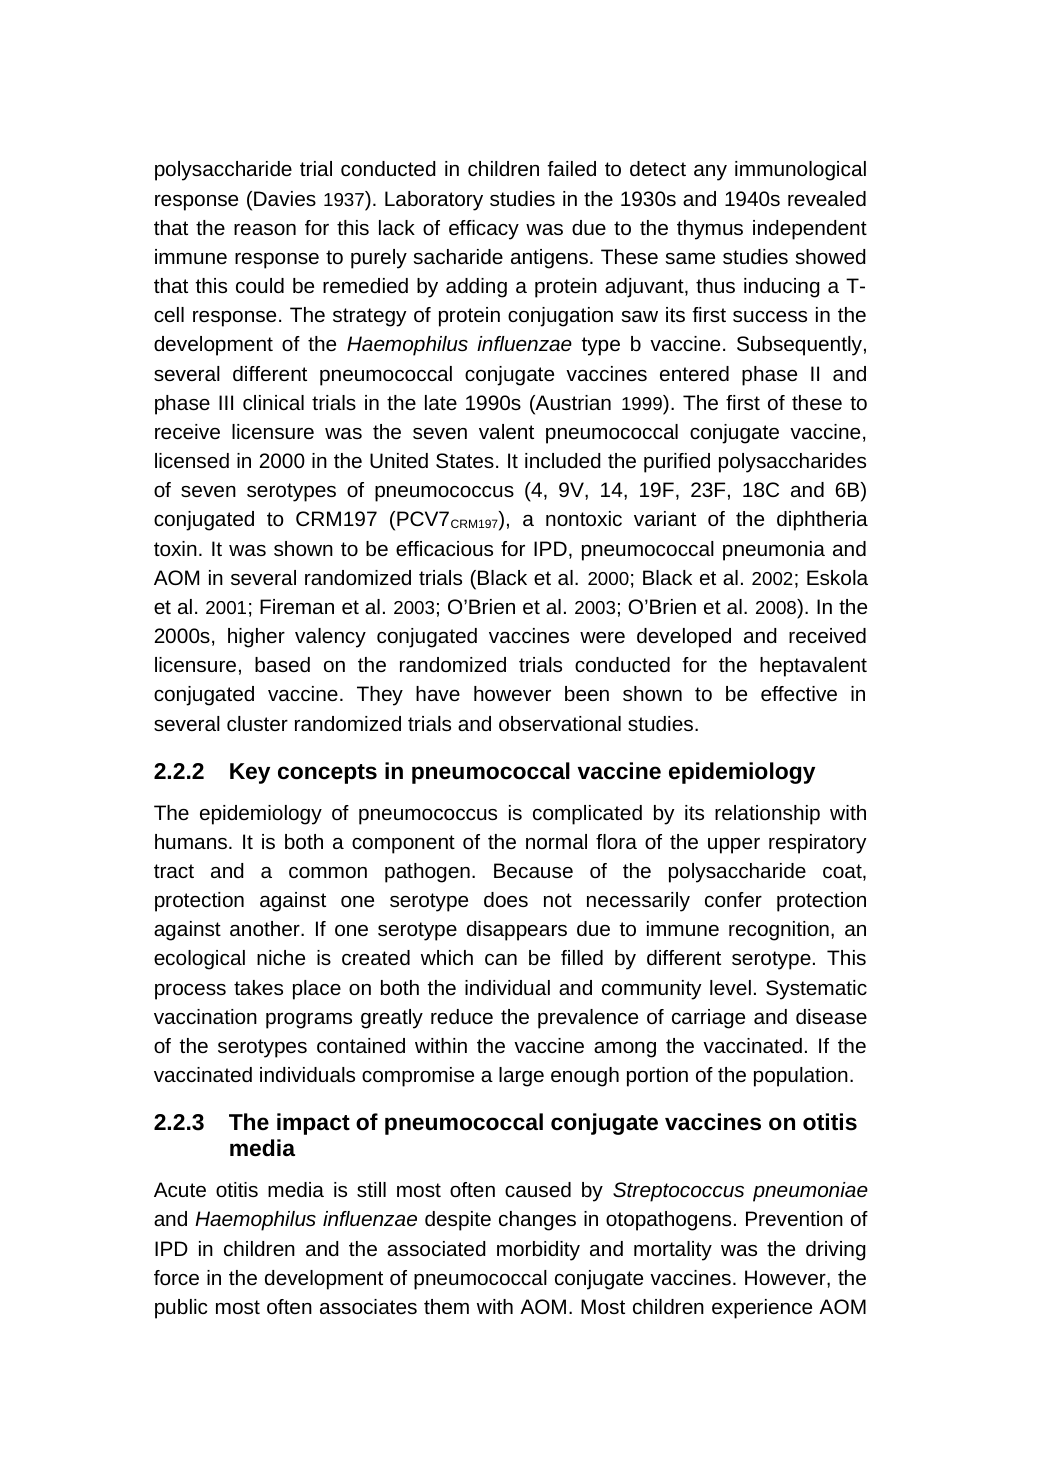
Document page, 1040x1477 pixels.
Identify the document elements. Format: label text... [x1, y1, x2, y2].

subtitle Key concepts in pneumococcal vaccine epidemiology [153, 758, 868, 784]
subtitle The impact of pneumococcal conjugate vaccines on otitis media [153, 1109, 868, 1162]
text The epidemiology of pneumococcus is complicated by its relationship with humans. It is both a component of the normal flora of the upper respiratory tract and a common pathogen. Because of the polysaccharide coat, protection against one serotype does not necessarily confer protection against another. If one serotype disappears due to immune recognition, an ecological niche is created which can be filled by different serotype. This process takes place on both the individual and community level. Systematic vaccination programs greatly reduce the prevalence of carriage and disease of the serotypes contained within the vaccine among the vaccinated. If the vaccinated individuals compromise a large enough portion of the population. [153, 797, 868, 1088]
